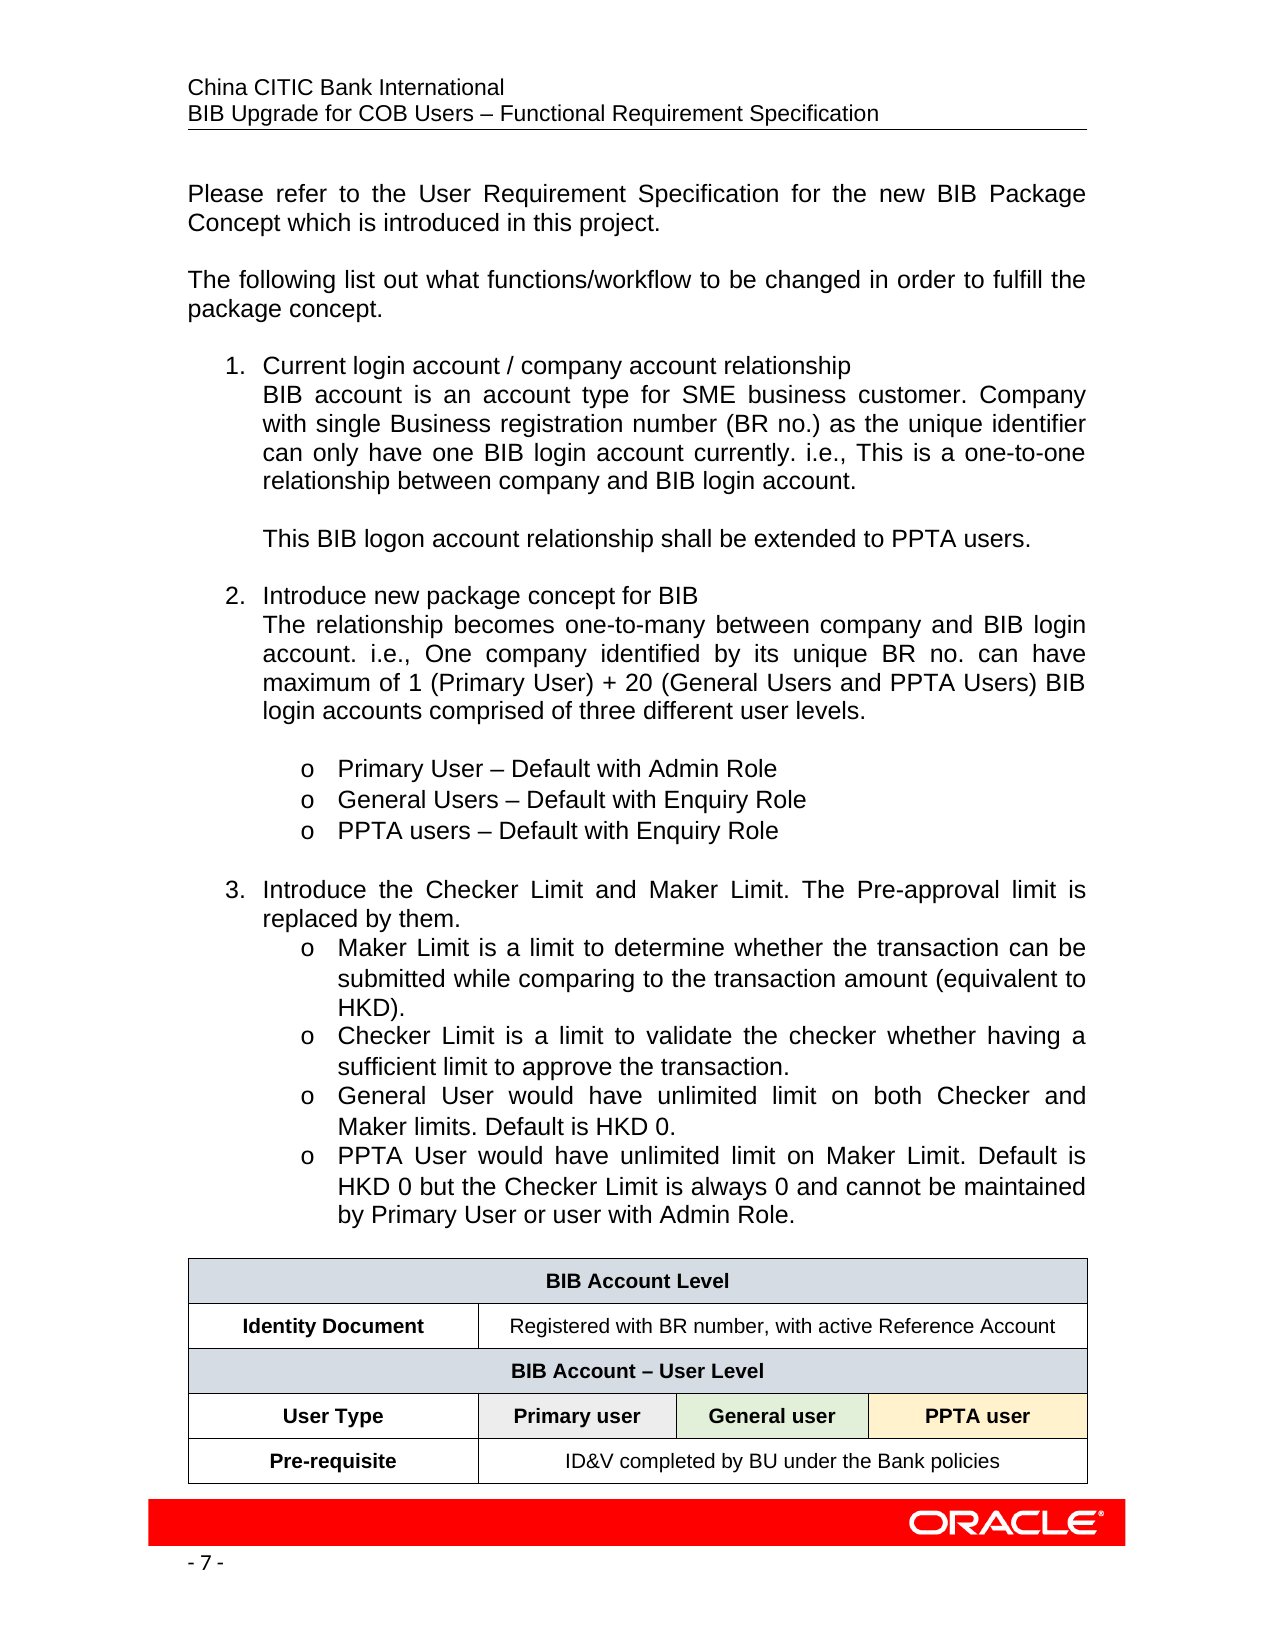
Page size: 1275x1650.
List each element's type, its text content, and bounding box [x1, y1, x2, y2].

list Checker Limit is a limit to validate the checker whether having a sufficient limit to approve the transaction. [300, 1021, 1087, 1081]
text The following list out what functions/workflow to be changed in order to fulfill the package concept. [187, 265, 1087, 322]
list The relationship becomes one-to-many between company and BIB login account. i.e., One company identified by its unique BR no. can have maximum of 1 (Primary User) + 20 (General Users and PPTA Users) BIB login accounts comprised of three different user levels. [262, 610, 1087, 725]
table_cell ID&V completed by BU under the Bank policies [479, 1439, 1087, 1483]
table_cell Primary user [479, 1394, 676, 1438]
table_cell Registered with BR number, with active Reference Account [479, 1304, 1087, 1348]
list PPTA users – Default with Enquiry Role [300, 816, 1087, 847]
list Introduce new package concept for BIB [225, 581, 1087, 610]
table_cell Pre-requisite [189, 1439, 478, 1483]
list Primary User – Default with Admin Role [300, 754, 1087, 785]
picture [148, 1499, 1126, 1546]
list Introduce the Checker Limit and Maker Limit. The Pre-approval limit is replaced by them. [225, 875, 1087, 933]
table_cell Identity Document [189, 1304, 478, 1348]
list PPTA User would have unlimited limit on Maker Limit. Default is HKD 0 but the Checker Limit is always 0 and cannot be maintained by Primary User or user with Admin Role. [300, 1141, 1087, 1229]
table_cell General user [677, 1394, 868, 1438]
list General Users – Default with Enquiry Role [300, 785, 1087, 816]
table_cell PPTA user [869, 1394, 1087, 1438]
table_header BIB Account Level [189, 1259, 1087, 1303]
text Please refer to the User Requirement Specification for the new BIB Package Concept which is introduced in this project. [187, 179, 1087, 236]
list This BIB logon account relationship shall be extended to PPTA users. [262, 524, 1087, 552]
list General User would have unlimited limit on both Checker and Maker limits. Default is HKD 0. [300, 1081, 1087, 1141]
table_cell BIB Account – User Level [189, 1349, 1087, 1393]
list BIB account is an account type for SME business customer. Company with single Business registration number (BR no.) as the unique identifier can only have one BIB login account currently. i.e., This is a one-to-one relationship between company and BIB login account. [262, 380, 1087, 495]
list Current login account / company account relationship [225, 351, 1087, 380]
table_cell User Type [189, 1394, 478, 1438]
list Maker Limit is a limit to determine whether the transaction can be submitted while comparing to the transaction amount (equivalent to HKD). [300, 933, 1087, 1021]
